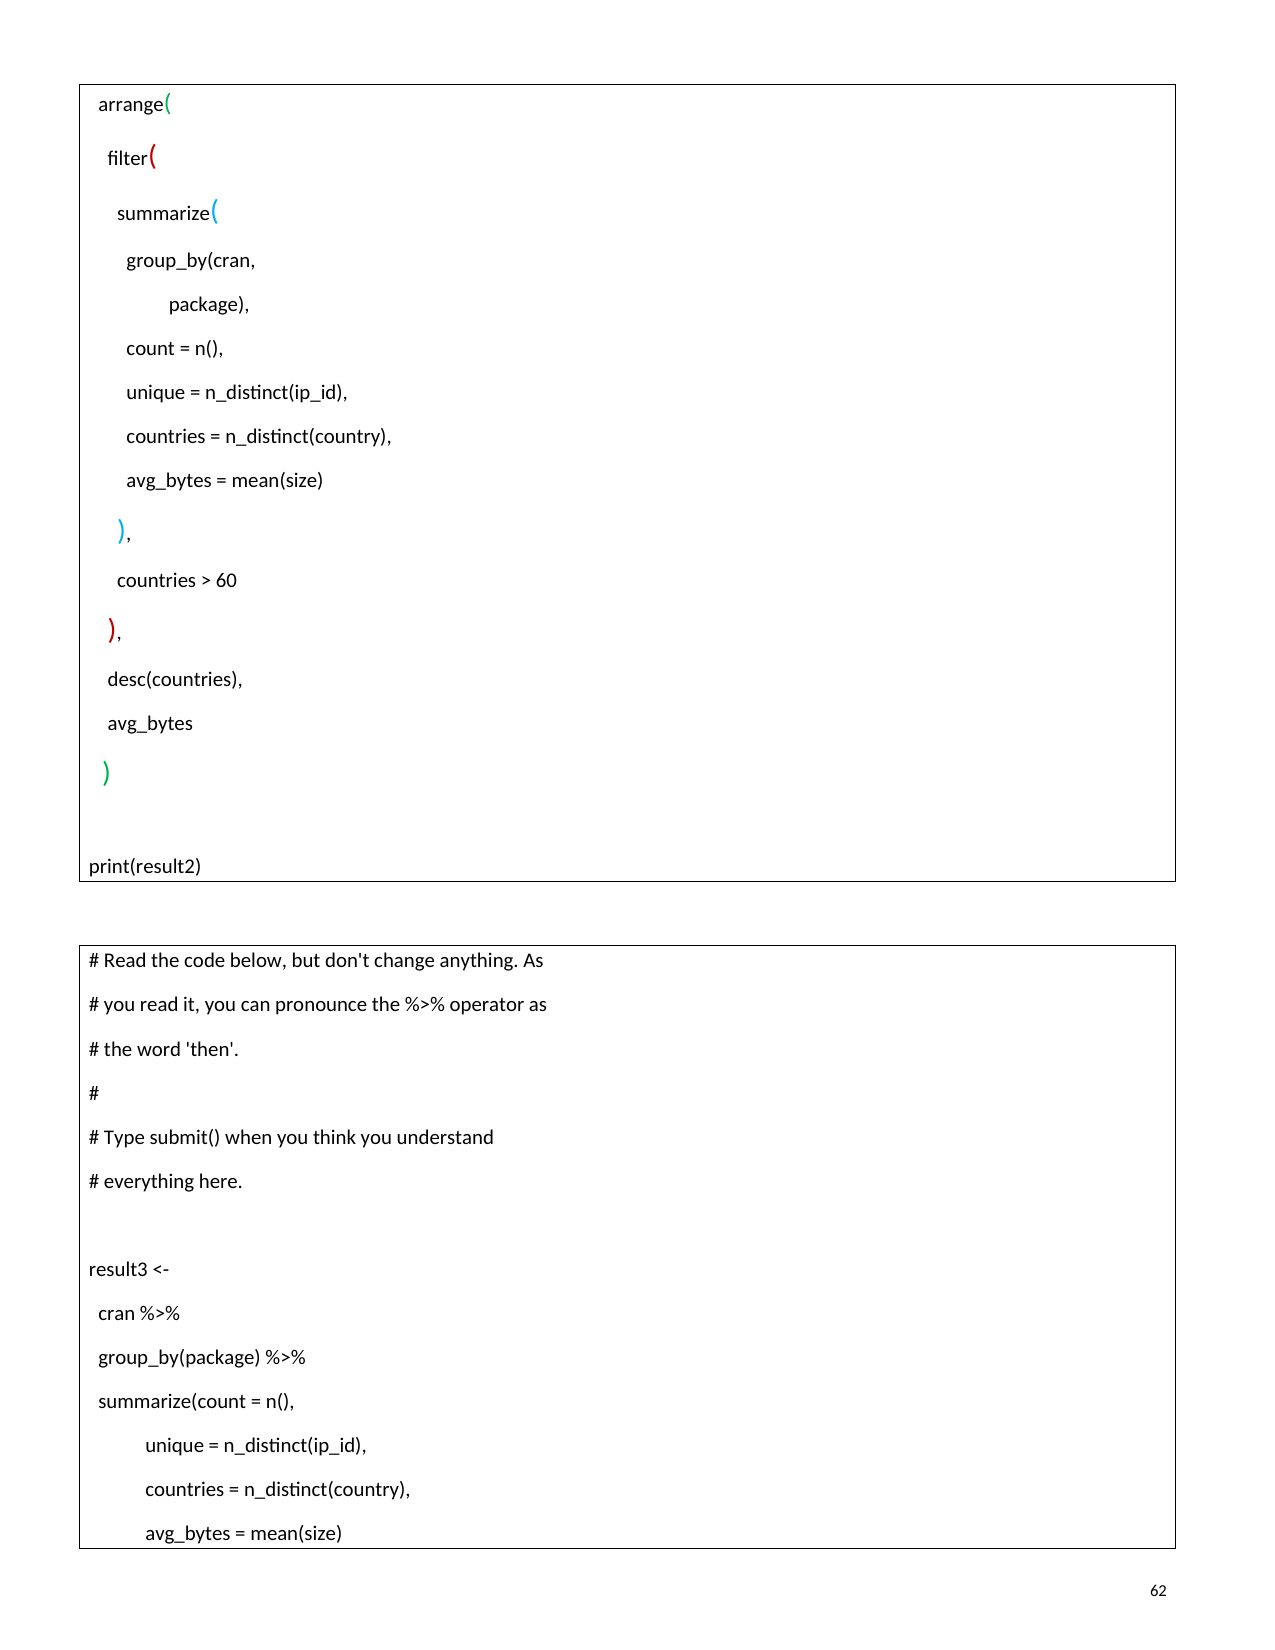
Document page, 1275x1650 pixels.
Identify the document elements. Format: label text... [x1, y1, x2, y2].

text cran %>% [80, 1297, 1175, 1326]
text ), [80, 508, 1175, 547]
text unique = n_distinct(ip_id), [80, 1429, 1175, 1458]
text package), [80, 288, 1175, 317]
text desc(countries), [80, 663, 1175, 691]
text ), [80, 608, 1175, 646]
text countries = n_distinct(country), [80, 1473, 1175, 1502]
text group_by(package) %>% [80, 1341, 1175, 1369]
text print(result2) [80, 850, 1175, 881]
text unique = n_distinct(ip_id), [80, 376, 1175, 405]
text group_by(cran, [80, 244, 1175, 273]
text # [80, 1077, 1175, 1105]
text avg_bytes [80, 707, 1175, 735]
text summarize(count = n(), [80, 1385, 1175, 1414]
text # the word 'then'. [80, 1033, 1175, 1061]
text # everything here. [80, 1165, 1175, 1193]
text countries = n_distinct(country), [80, 420, 1175, 449]
text count = n(), [80, 332, 1175, 361]
text # Type submit() when you think you understand [80, 1121, 1175, 1149]
text # Read the code below, but don't change anything. As [80, 946, 1175, 973]
text ) [80, 751, 1175, 790]
text avg_bytes = mean(size) [80, 464, 1175, 493]
text arrange( [80, 85, 1175, 118]
text filter( [80, 134, 1175, 173]
text # you read it, you can pronounce the %>% operator as [80, 988, 1175, 1017]
text summarize( [80, 189, 1175, 228]
text countries > 60 [80, 564, 1175, 592]
text result3 <- [80, 1253, 1175, 1281]
text avg_bytes = mean(size) [80, 1517, 1175, 1548]
